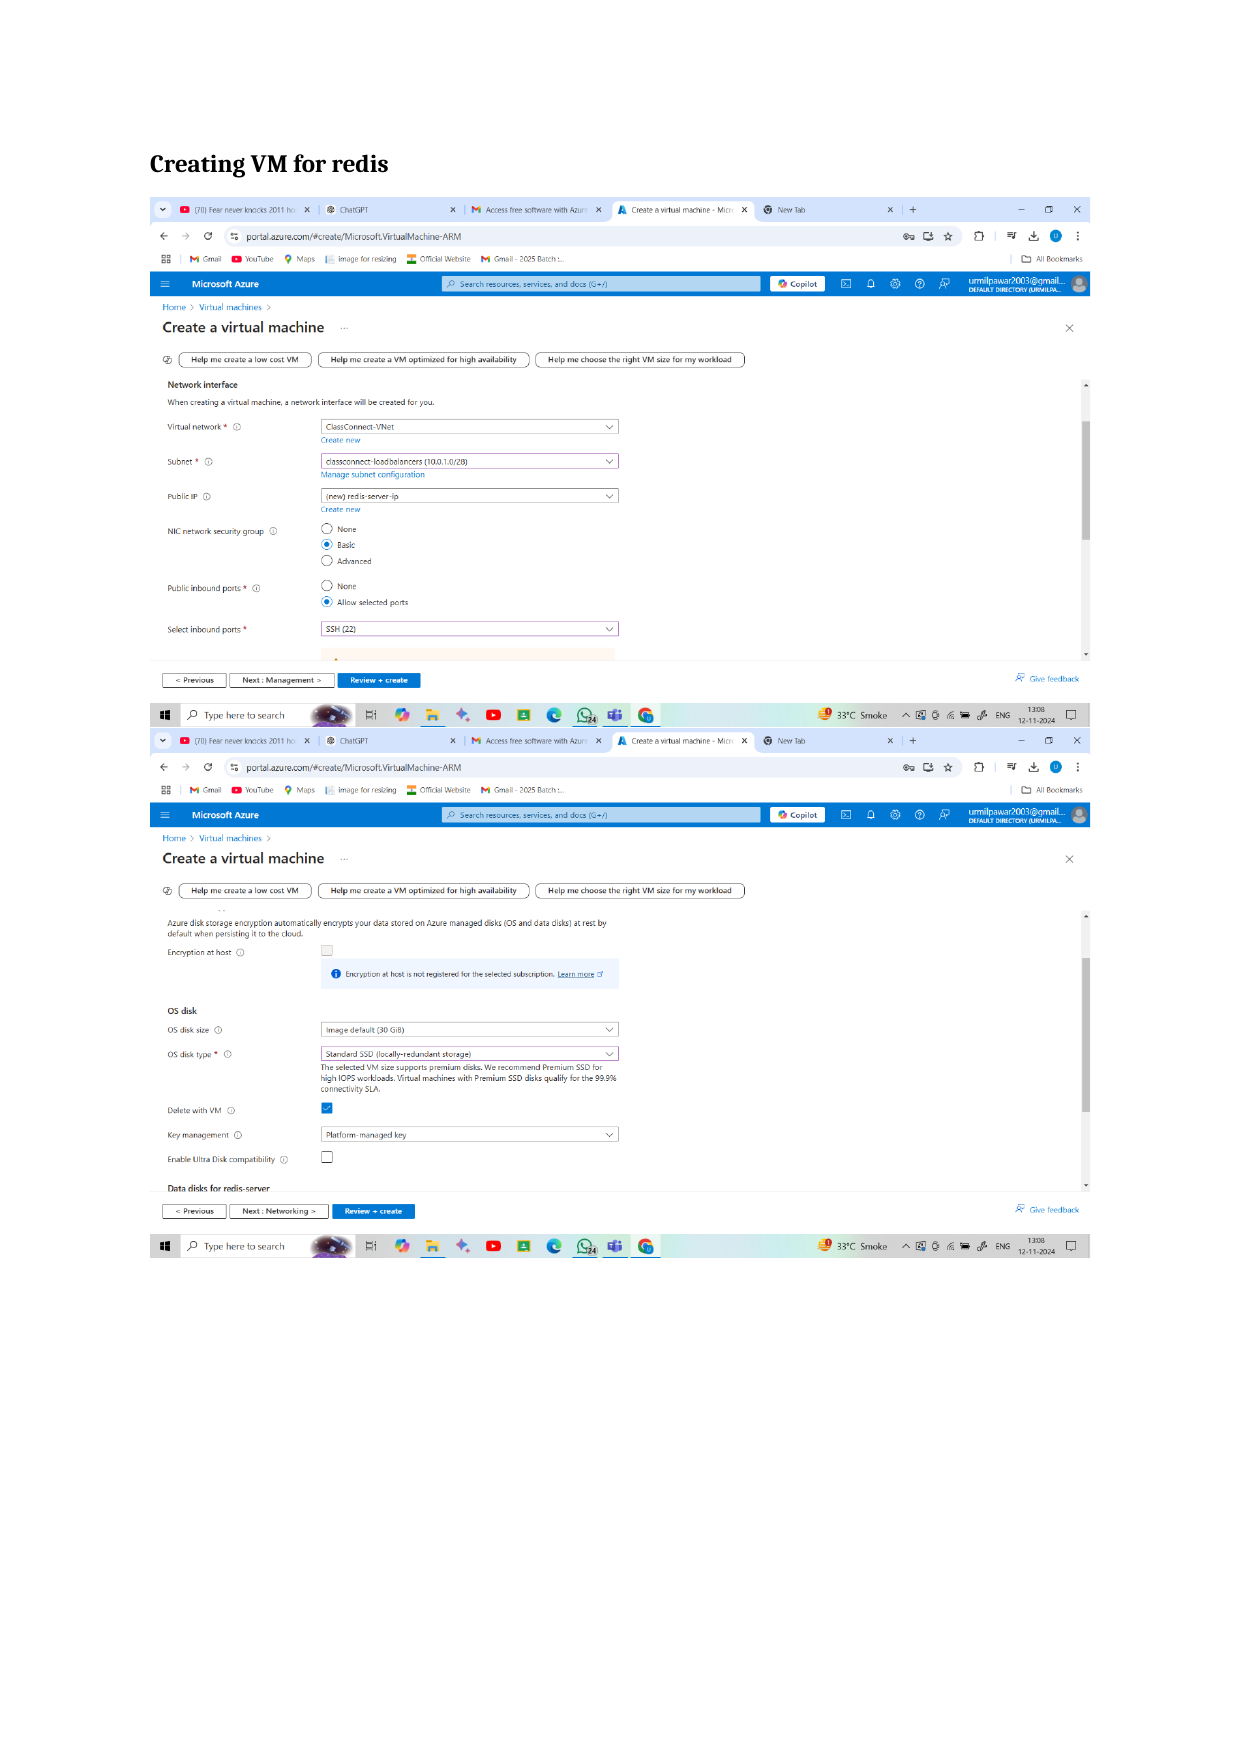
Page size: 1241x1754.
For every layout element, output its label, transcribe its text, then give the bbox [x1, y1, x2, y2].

picture [150, 728, 1091, 1258]
picture [150, 197, 1091, 727]
text Creating VM for redis [150, 150, 1090, 179]
